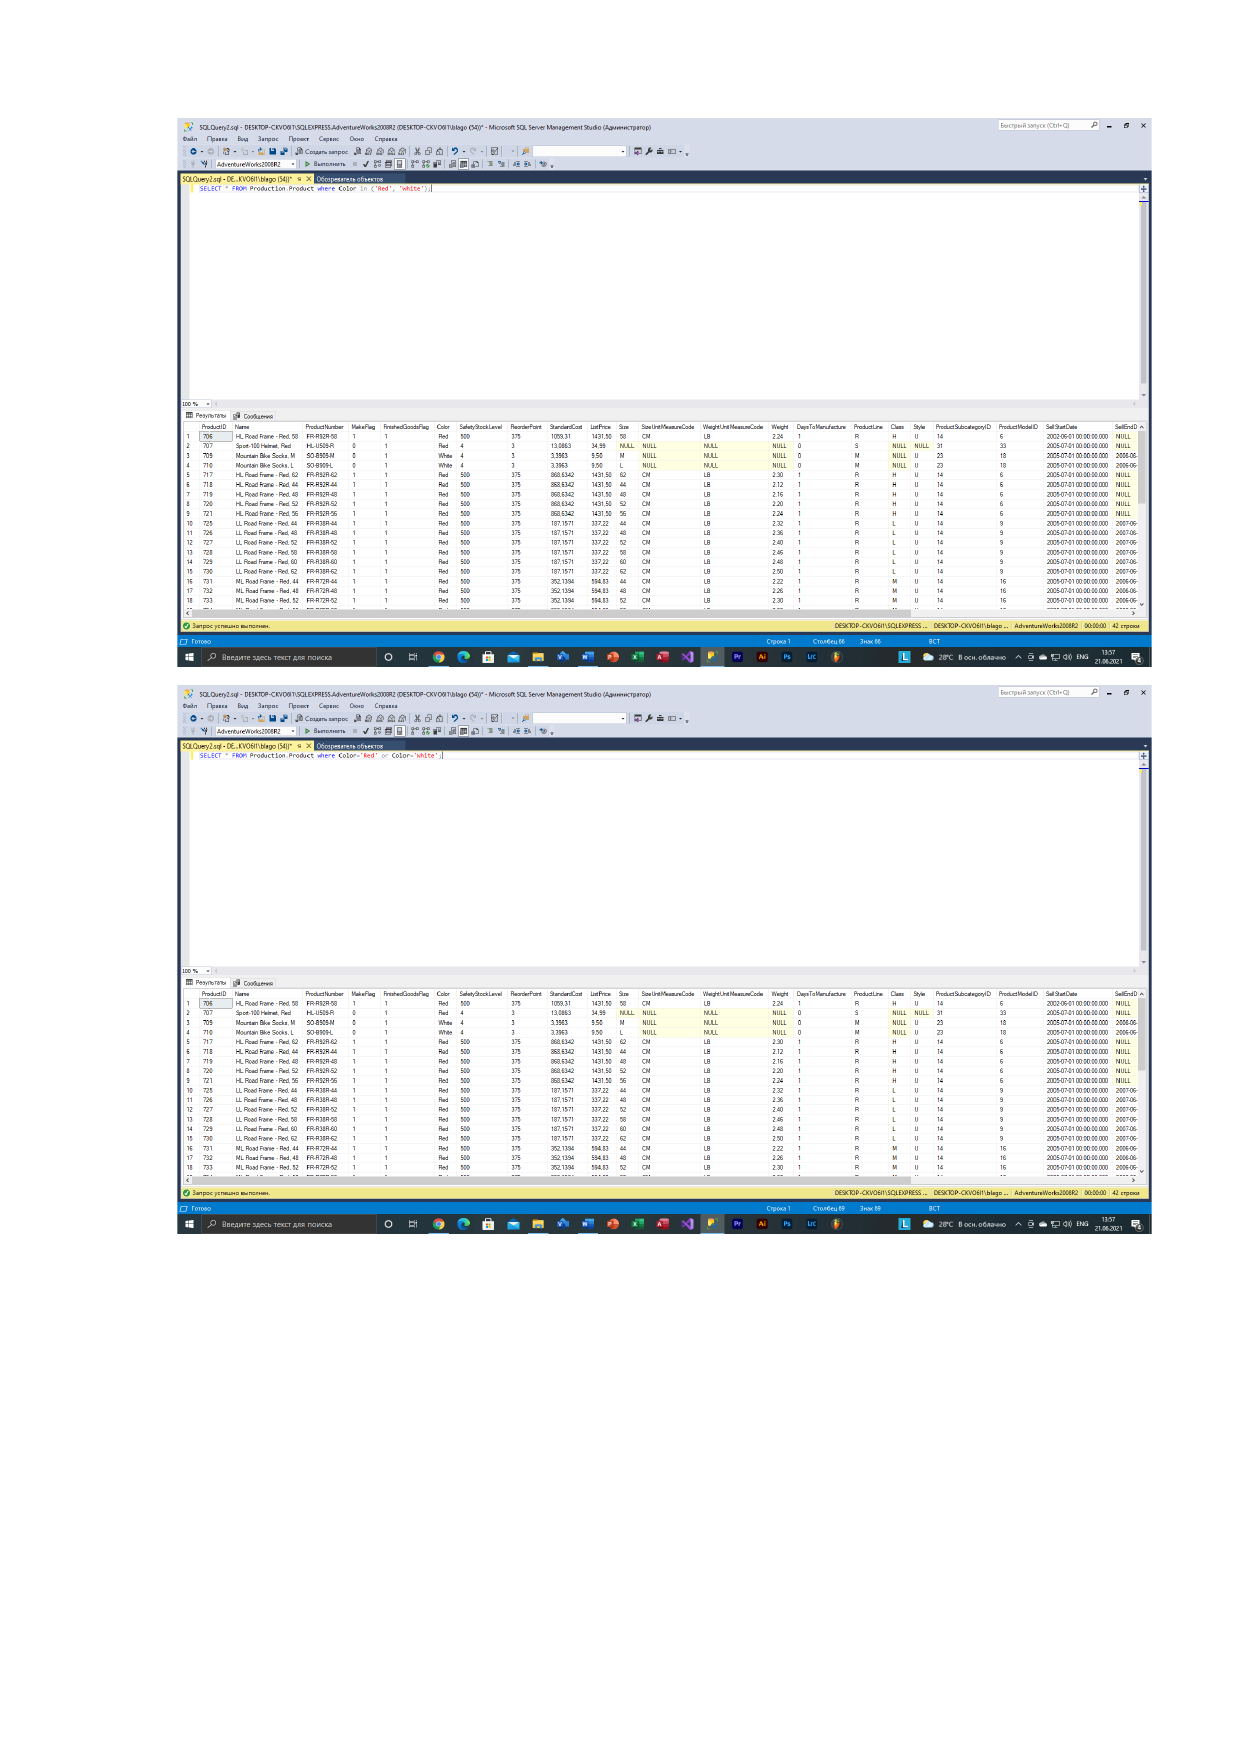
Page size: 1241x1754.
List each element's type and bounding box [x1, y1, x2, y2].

picture [177, 685, 1152, 1234]
picture [177, 118, 1152, 667]
